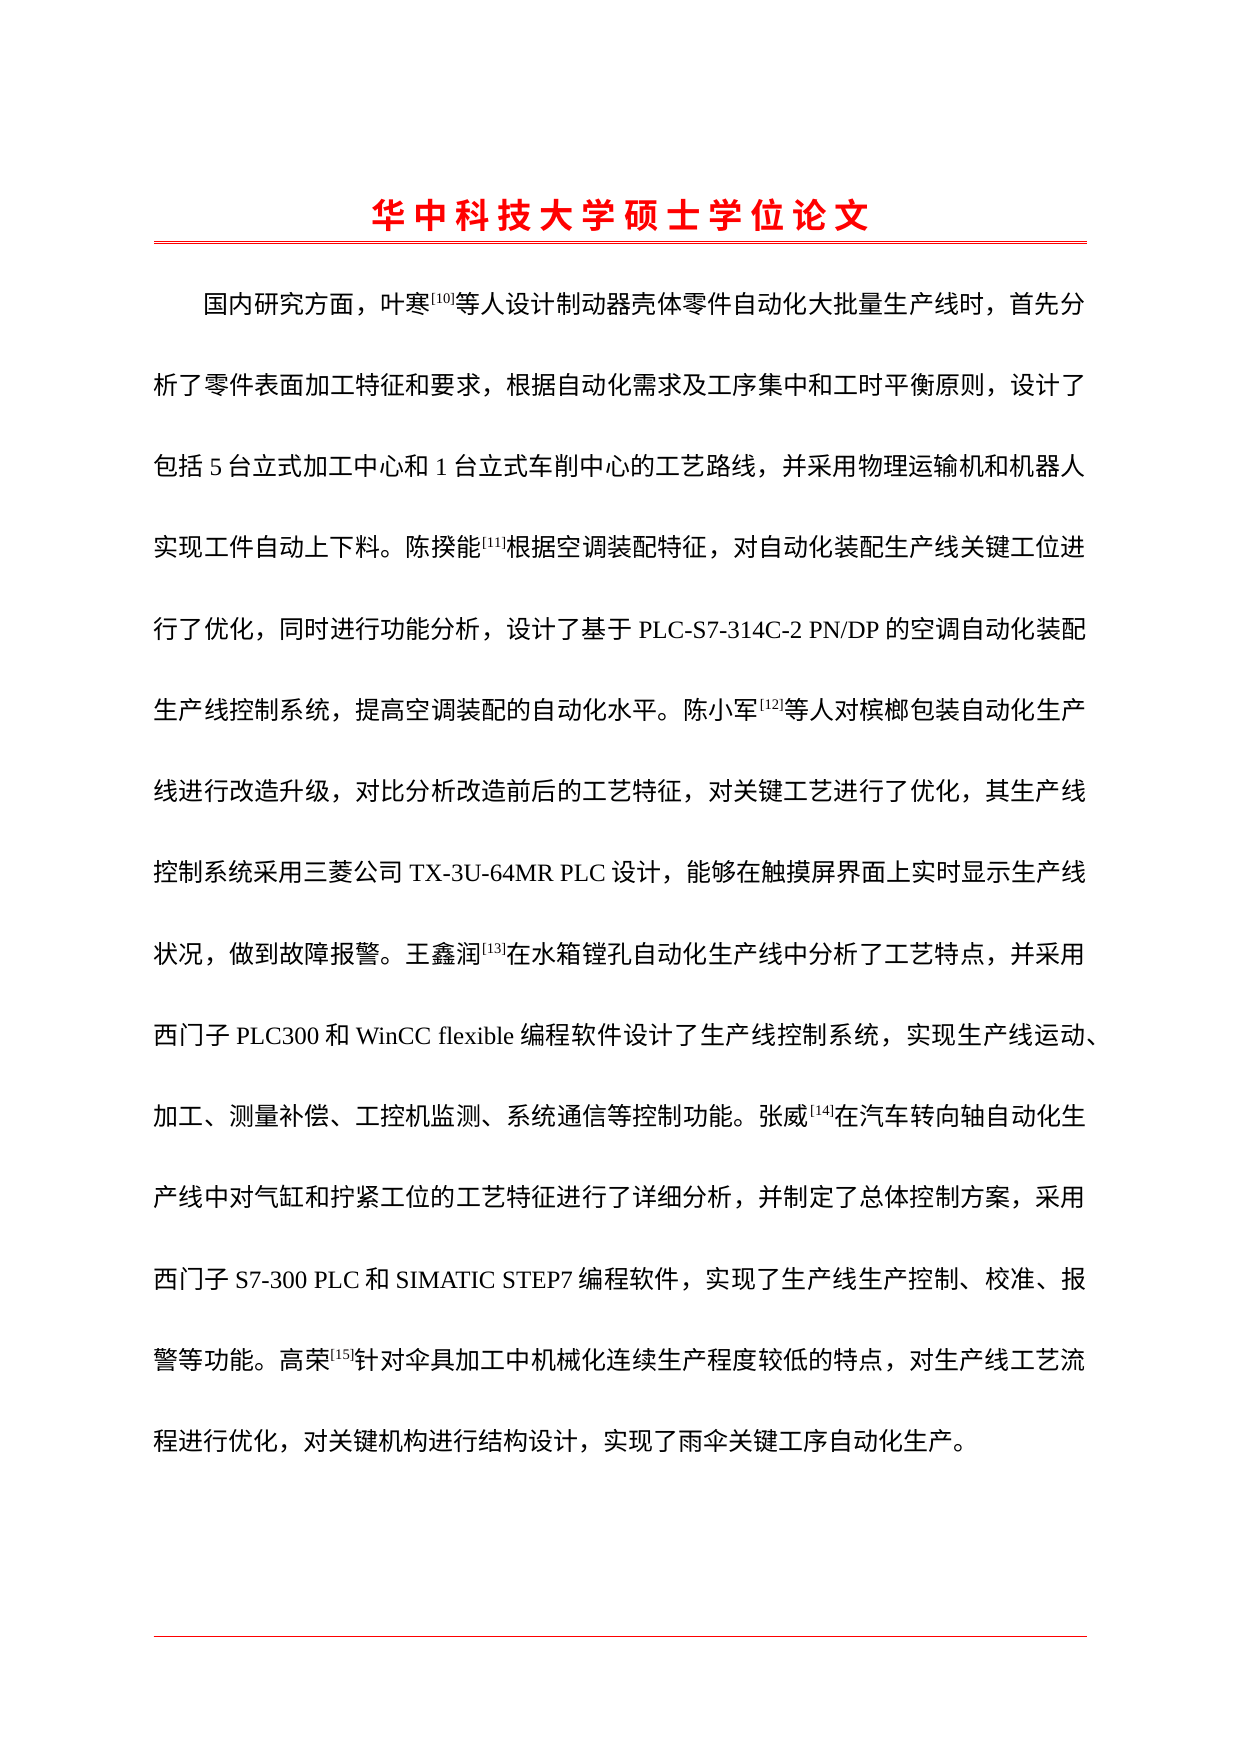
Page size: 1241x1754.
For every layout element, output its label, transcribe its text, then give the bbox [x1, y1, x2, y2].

text 国内研究方面，叶寒[10]等人设计制动器壳体零件自动化大批量生产线时，首先分析了零件表面加工特征和要求，根据自动化需求及工序集中和工时平衡原则，设计了包括5台立式加工中心和1台立式车削中心的工艺路线，并采用物理运输机和机器人实现工件自动上下料。陈揆能[11]根据空调装配特征，对自动化装配生产线关键工位进行了优化，同时进行功能分析，设计了基于PLC-S7-314C-2 PN/DP的空调自动化装配生产线控制系统，提高空调装配的自动化水平。陈小军[12]等人对槟榔包装自动化生产线进行改造升级，对比分析改造前后的工艺特征，对关键工艺进行了优化，其生产线控制系统采用三菱公司TX-3U-64MR PLC设计，能够在触摸屏界面上实时显示生产线状况，做到故障报警。王鑫润[13]在水箱镗孔自动化生产线中分析了工艺特点，并采用西门子PLC300和WinCC flexible编程软件设计了生产线控制系统，实现生产线运动、加工、测量补偿、工控机监测、系统通信等控制功能。张威[14]在汽车转向轴自动化生产线中对气缸和拧紧工位的工艺特征进行了详细分析，并制定了总体控制方案，采用西门子S7-300 PLC和SIMATIC STEP7编程软件，实现了生产线生产控制、校准、报警等功能。高荣[15]针对伞具加工中机械化连续生产程度较低的特点，对生产线工艺流程进行优化，对关键机构进行结构设计，实现了雨伞关键工序自动化生产。 [153, 270, 1087, 1472]
